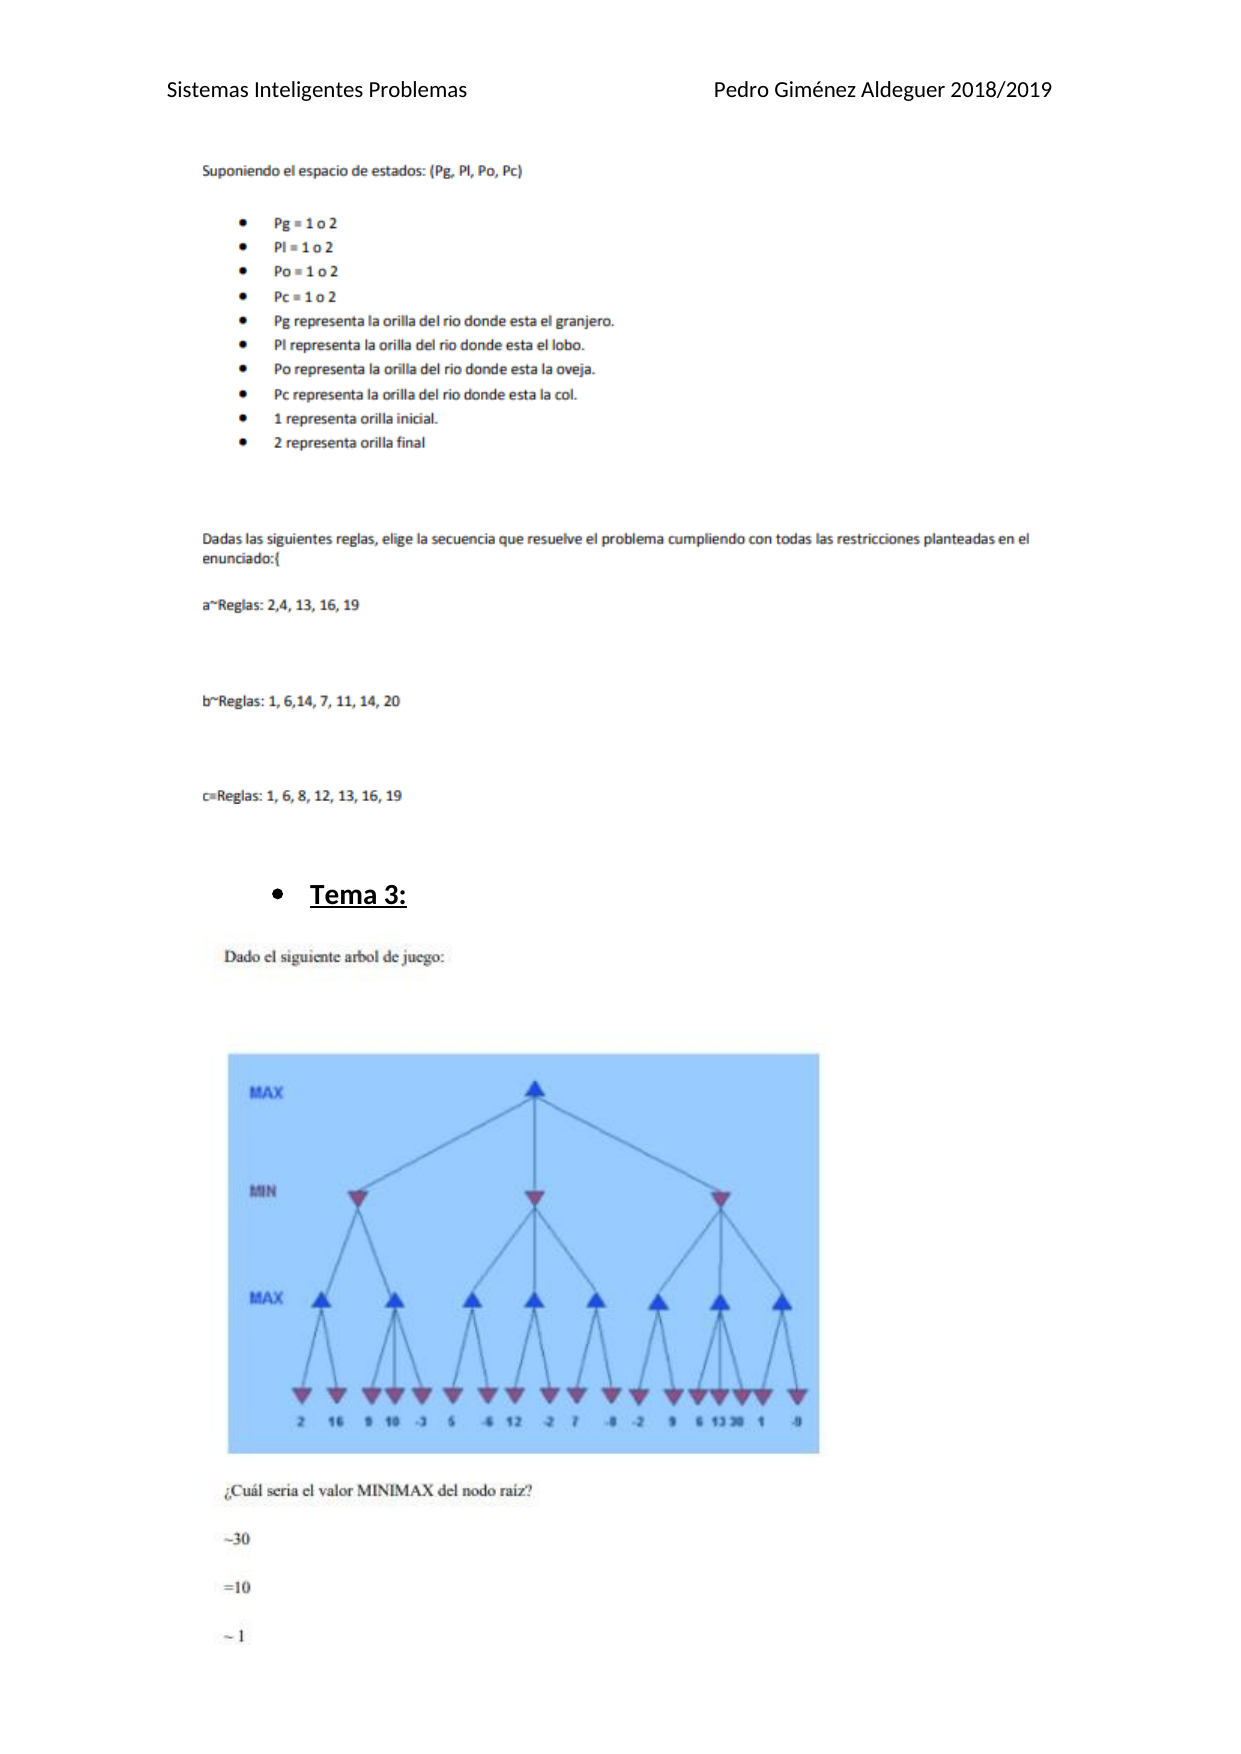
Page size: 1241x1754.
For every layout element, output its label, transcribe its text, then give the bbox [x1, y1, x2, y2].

list Tema 3: [272, 876, 1065, 911]
picture [202, 164, 1030, 804]
picture [202, 932, 829, 1645]
